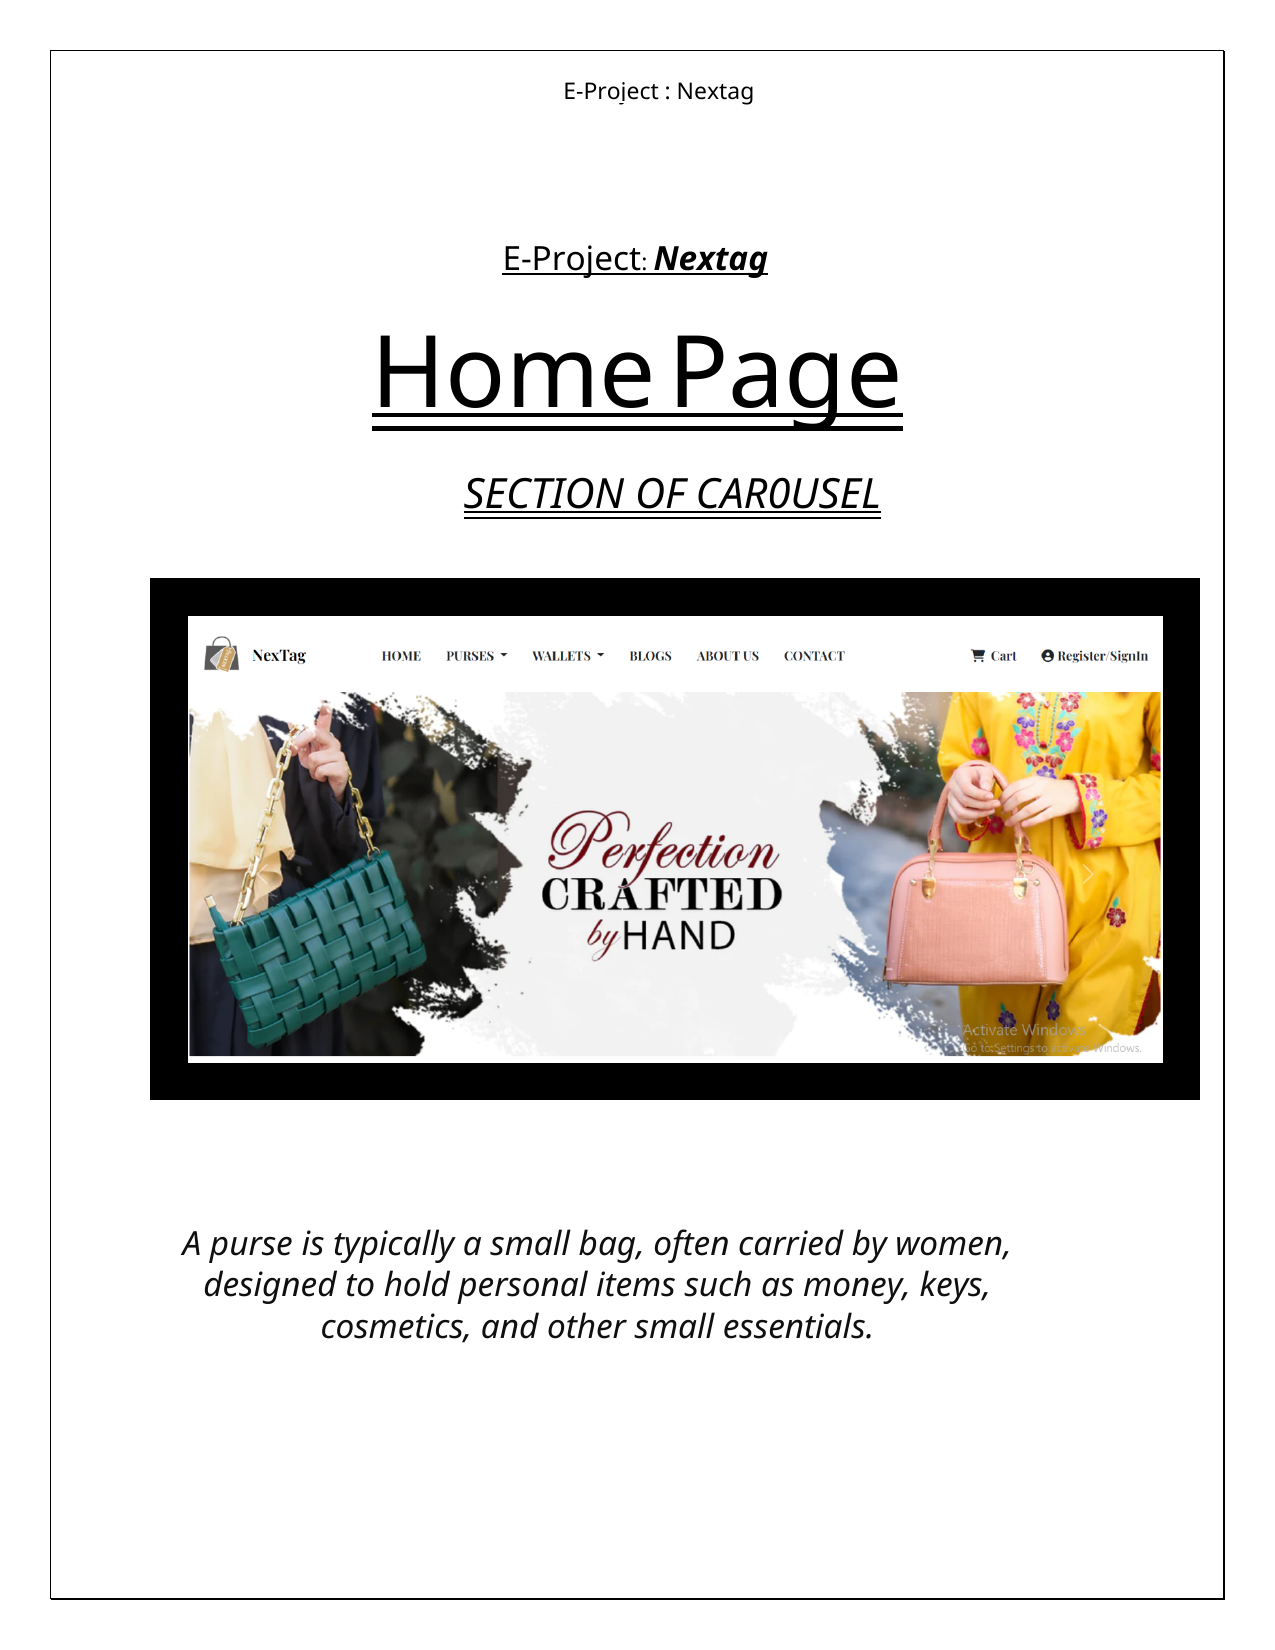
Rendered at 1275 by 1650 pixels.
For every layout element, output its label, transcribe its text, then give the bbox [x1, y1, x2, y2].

picture [188, 616, 1163, 1063]
text E-Project: Nextag [150, 235, 1124, 280]
list SECTION OF CAR0USEL [225, 464, 1124, 521]
text A purse is typically a small bag, often carried by women, designed to hold personal items such as money, keys, cosmetics, and other small essentials. [150, 1221, 1049, 1348]
text Home Page [150, 300, 1124, 437]
